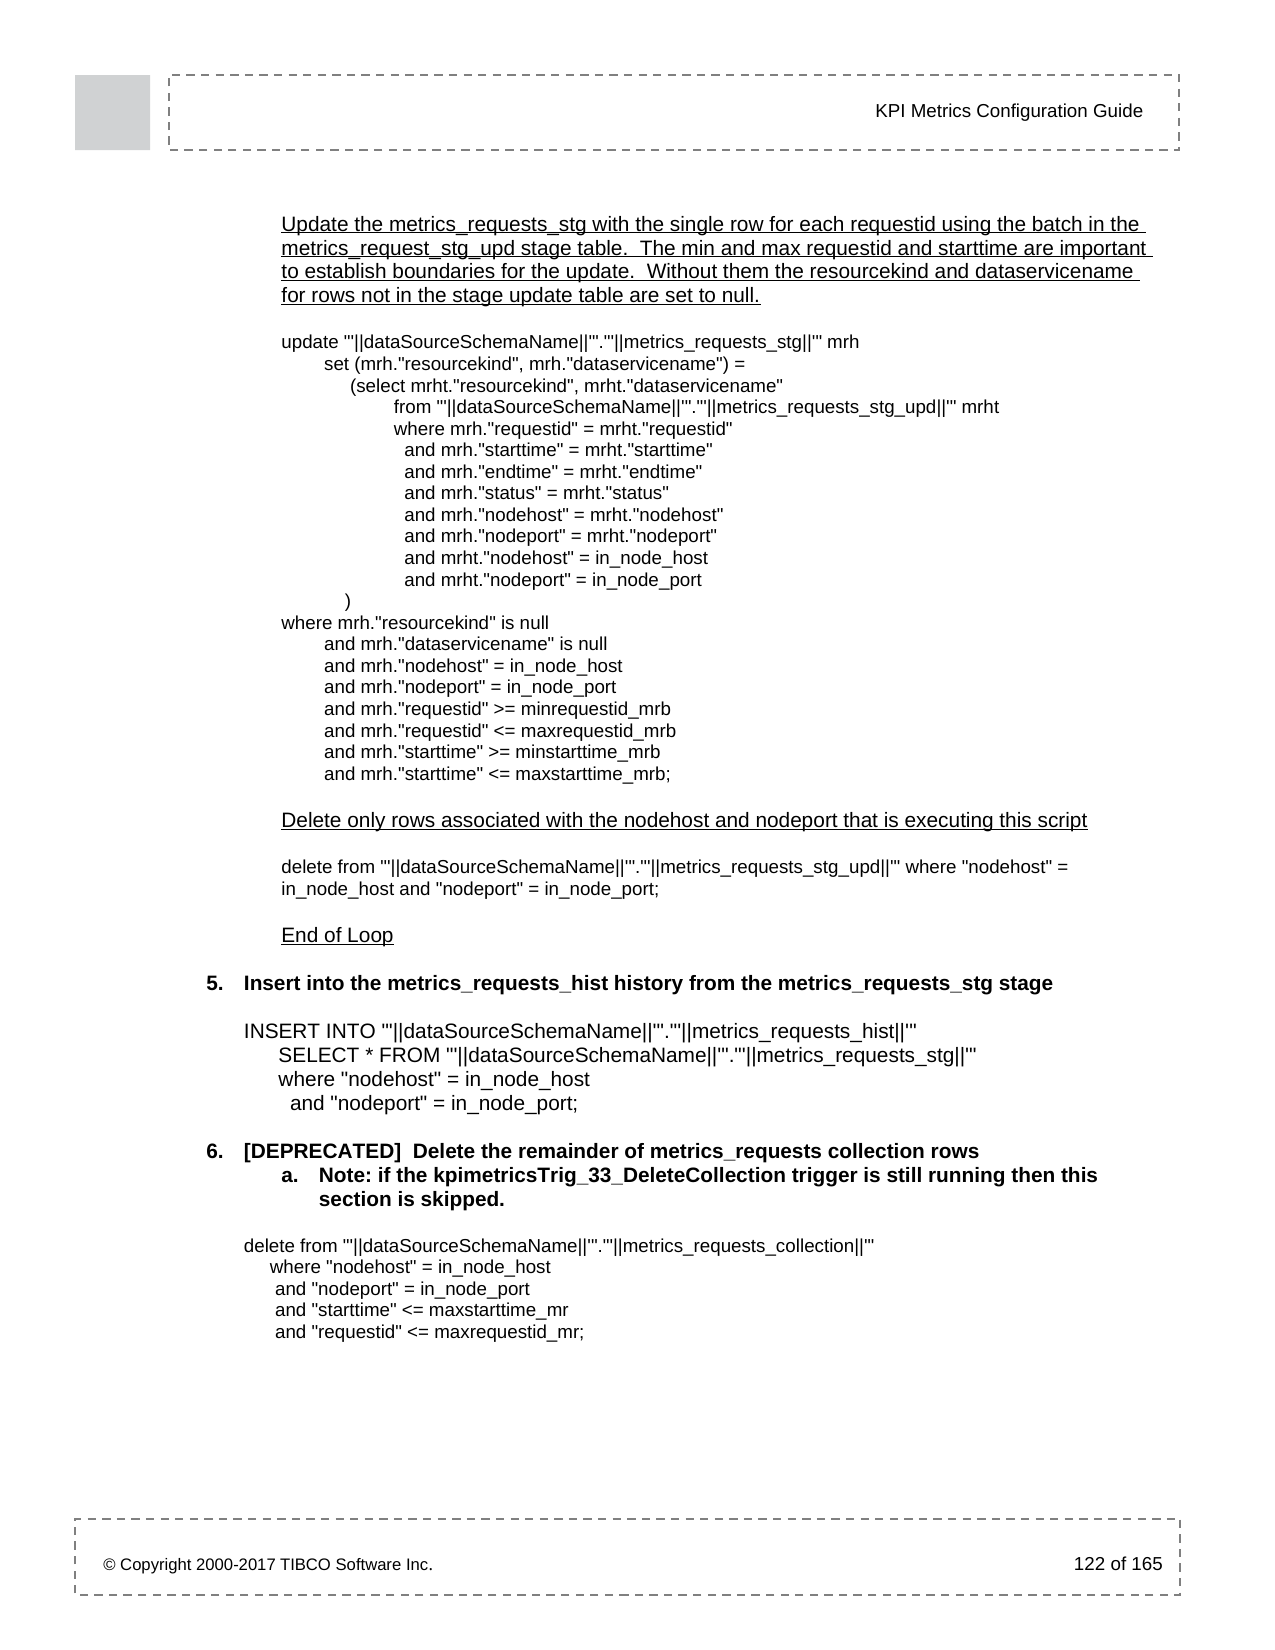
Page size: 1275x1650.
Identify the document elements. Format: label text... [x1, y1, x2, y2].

text and mrh."starttime" <= maxstarttime_mrb; [281, 762, 1162, 784]
text and mrh."requestid" <= maxrequestid_mrb [281, 719, 1162, 741]
text update "'||dataSourceSchemaName||'"."'||metrics_requests_stg||'" mrh [281, 331, 1162, 353]
text and mrh."status" = mrht."status" [281, 482, 1162, 504]
text delete from "'||dataSourceSchemaName||'"."'||metrics_requests_stg_upd||'" where "nodehost" = in_node_host and "nodeport" = in_node_port; [281, 856, 1162, 899]
text INSERT INTO "'||dataSourceSchemaName||'"."'||metrics_requests_hist||'" [244, 1019, 1162, 1043]
text and mrht."nodeport" = in_node_port [281, 568, 1162, 590]
text and "requestid" <= maxrequestid_mr; [244, 1321, 1162, 1342]
text and mrh."nodeport" = mrht."nodeport" [281, 525, 1162, 547]
text Delete only rows associated with the nodehost and nodeport that is executing this script [281, 808, 1162, 832]
text and mrh."starttime" >= minstarttime_mrb [169, 741, 1162, 762]
text and mrht."nodehost" = in_node_host [281, 547, 1162, 568]
text Update the metrics_requests_stg with the single row for each requestid using the batch in the metrics_request_stg_upd stage table. The min and max requestid and starttime are important to establish boundaries for the update. Without them the resourcekind and dataservicename for rows not in the stage update table are set to null. [281, 211, 1162, 307]
text from "'||dataSourceSchemaName||'"."'||metrics_requests_stg_upd||'" mrht [356, 396, 1162, 417]
text and mrh."nodehost" = mrht."nodehost" [281, 504, 1162, 525]
list Note: if the kpimetricsTrig_33_DeleteCollection trigger is still running then this section is skipped. [281, 1163, 1162, 1211]
text and "starttime" <= maxstarttime_mr [244, 1299, 1162, 1321]
text and "nodeport" = in_node_port [244, 1278, 1162, 1299]
text and mrh."requestid" >= minrequestid_mrb [281, 698, 1162, 719]
text SELECT * FROM "'||dataSourceSchemaName||'"."'||metrics_requests_stg||'" [244, 1043, 1162, 1067]
text and mrh."nodehost" = in_node_host [281, 655, 1162, 676]
text End of Loop [281, 923, 1162, 947]
text and mrh."dataservicename" is null [281, 633, 1162, 655]
text and mrh."endtime" = mrht."endtime" [281, 461, 1162, 482]
text where "nodehost" = in_node_host [244, 1256, 1162, 1278]
text delete from "'||dataSourceSchemaName||'"."'||metrics_requests_collection||'" [244, 1234, 1162, 1256]
text and mrh."nodeport" = in_node_port [281, 676, 1162, 698]
text (select mrht."resourcekind", mrht."dataservicename" [281, 374, 1162, 396]
text and mrh."starttime" = mrht."starttime" [281, 439, 1162, 461]
text ) [281, 590, 1162, 612]
text and "nodeport" = in_node_port; [244, 1091, 1162, 1115]
text set (mrh."resourcekind", mrh."dataservicename") = [281, 353, 1162, 374]
text where mrh."resourcekind" is null [281, 612, 1162, 633]
list Insert into the metrics_requests_hist history from the metrics_requests_stg stage [206, 971, 1162, 995]
list [DEPRECATED] Delete the remainder of metrics_requests collection rows [206, 1139, 1162, 1163]
text where mrh."requestid" = mrht."requestid" [281, 417, 1162, 439]
text where "nodehost" = in_node_host [244, 1067, 1162, 1091]
